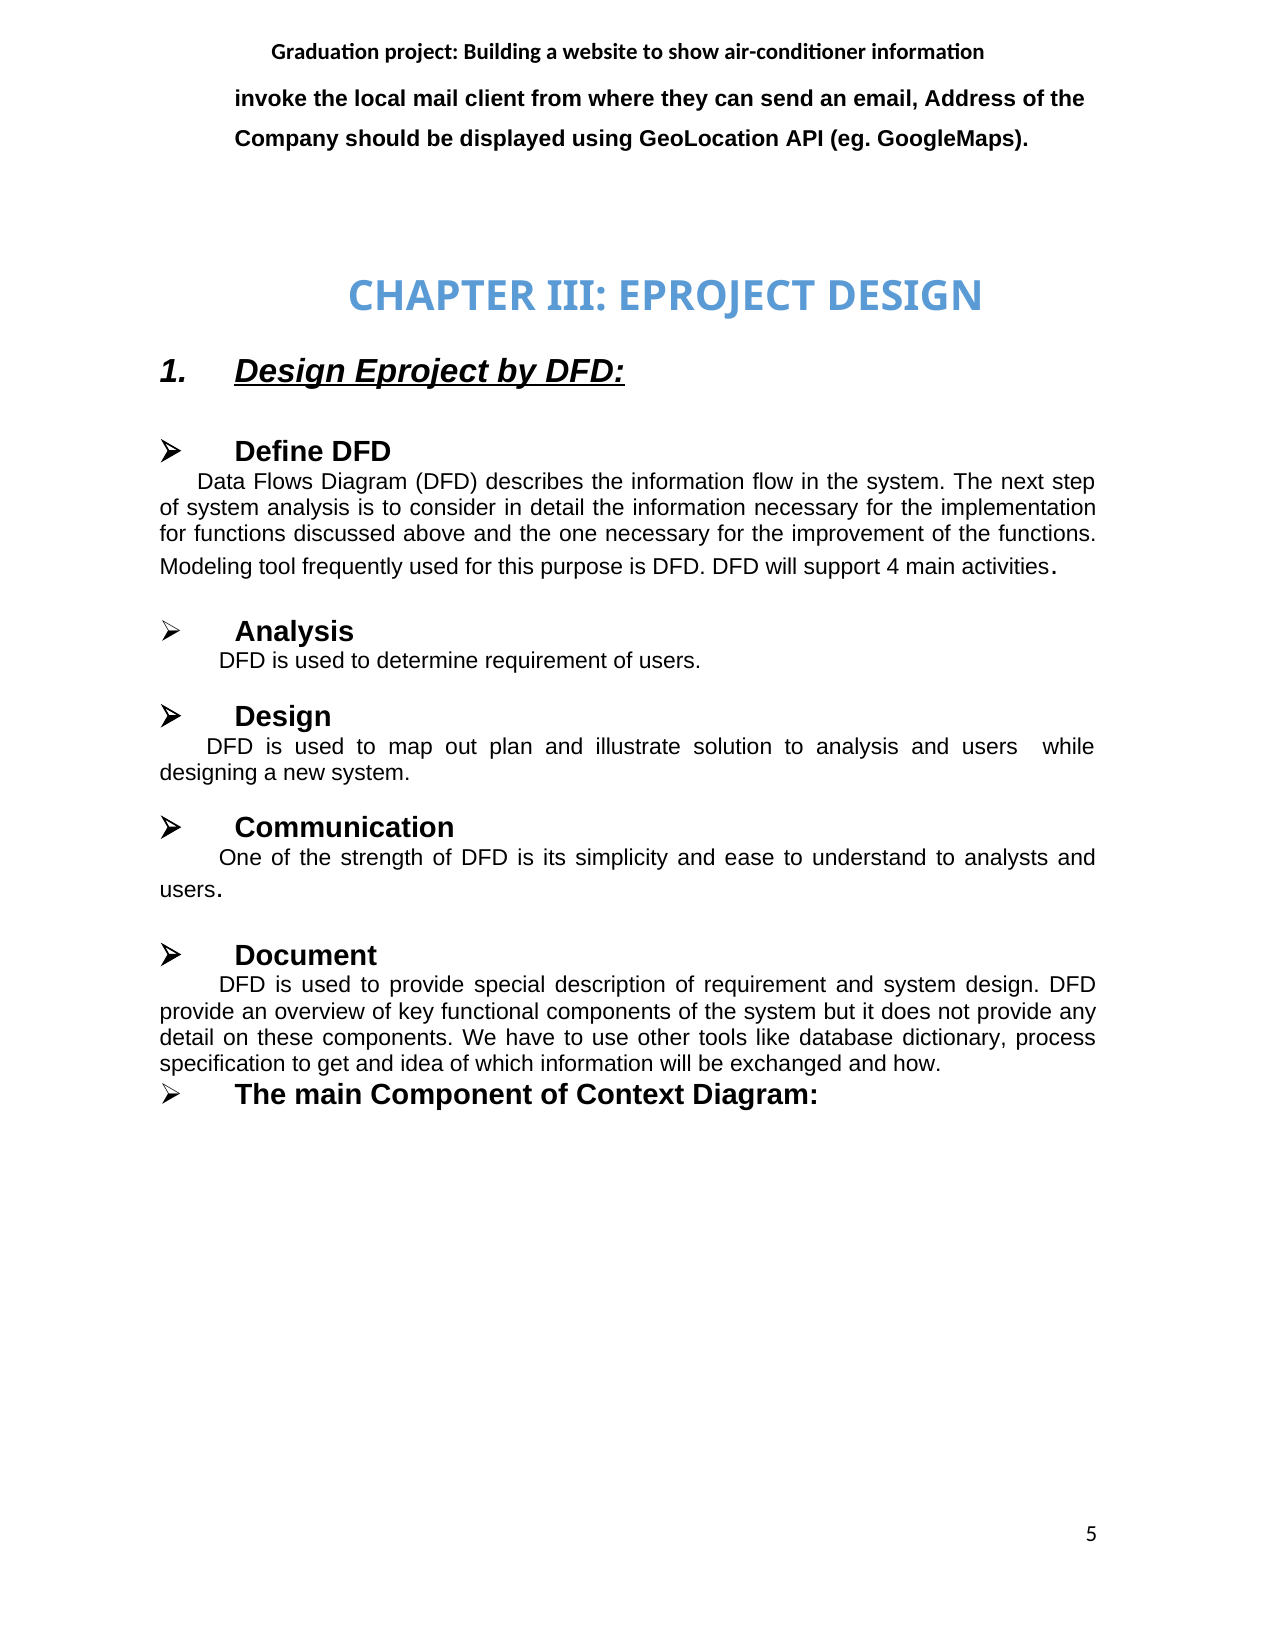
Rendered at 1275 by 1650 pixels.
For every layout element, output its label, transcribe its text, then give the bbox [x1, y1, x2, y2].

list One of the strength of DFD is its simplicity and ease to understand to analysts and users. [159, 844, 1097, 904]
list Communication [159, 810, 1097, 844]
list DFD is used to determine requirement of users. [159, 647, 1097, 674]
list The main Component of Context Diagram: [159, 1077, 1097, 1110]
text CHAPTER III: EPROJECT DESIGN [234, 266, 1097, 323]
list Design Eproject by DFD: [159, 351, 1097, 389]
list DFD is used to provide special description of requirement and system design. DFD provide an overview of key functional components of the system but it does not provide any detail on these components. We have to use other tools like database dictionary, process specification to get and idea of which information will be exchanged and how. [159, 971, 1097, 1077]
list Document [159, 937, 1097, 971]
list Data Flows Diagram (DFD) describes the information flow in the system. The next step of system analysis is to consider in detail the information necessary for the implementation for functions discussed above and the one necessary for the improvement of the functions. Modeling tool frequently used for this purpose is DFD. DFD will support 4 main activities. [159, 468, 1097, 580]
list DFD is used to map out plan and illustrate solution to analysis and users while designing a new system. [159, 733, 1097, 785]
list Define DFD [159, 434, 1097, 468]
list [197, 85, 1097, 151]
list Analysis [159, 614, 1097, 647]
list Design [159, 699, 1097, 733]
